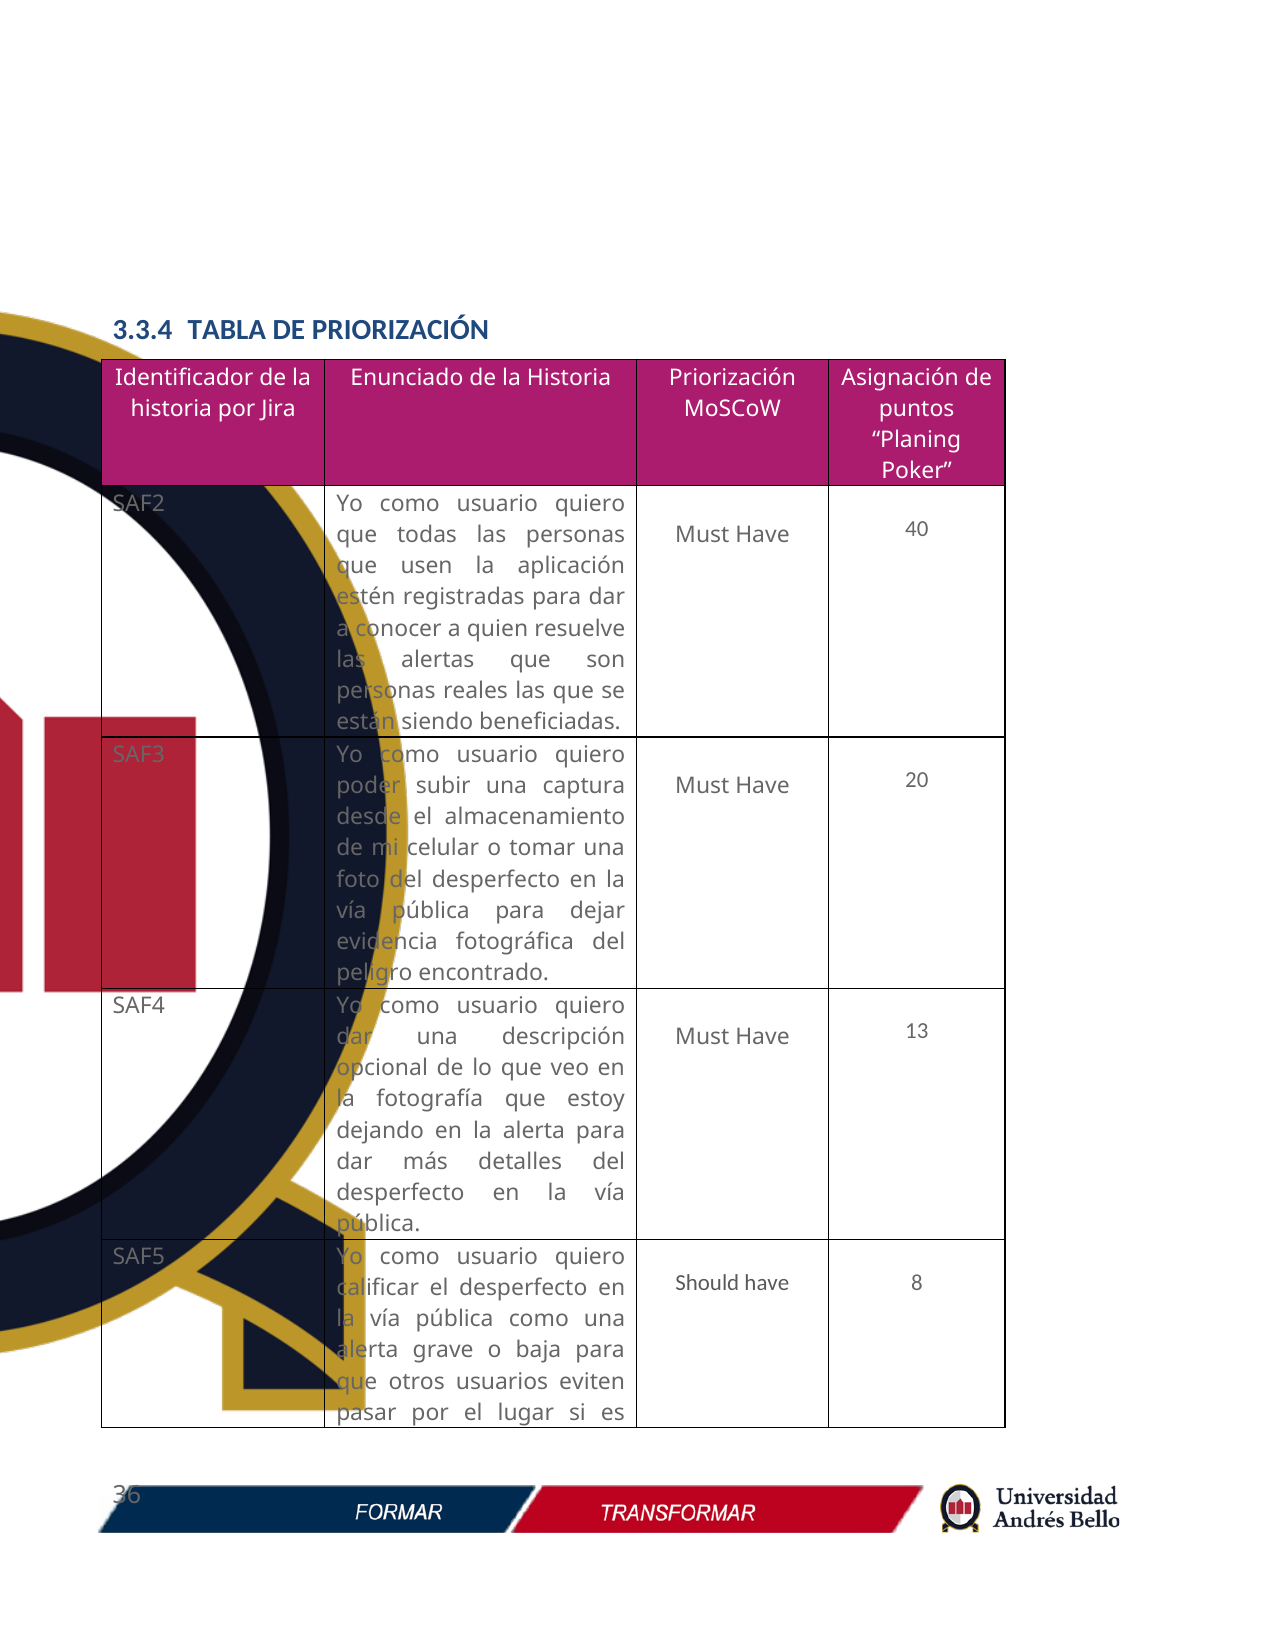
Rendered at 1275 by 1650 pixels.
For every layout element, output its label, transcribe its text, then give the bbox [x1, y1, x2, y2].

table_cell Should have [637, 1240, 828, 1427]
picture [97, 1483, 1120, 1533]
table_header Identificador de la historia por Jira [102, 360, 324, 485]
table_header Enunciado de la Historia [325, 360, 636, 485]
table_header Asignación de puntos “Planing Poker” [829, 360, 1004, 485]
table_cell SAF2 [102, 486, 324, 736]
table_cell Must Have [637, 486, 828, 736]
table_cell Yo como usuario quiero poder subir una captura desde el almacenamiento de mi celular o tomar una foto del desperfecto en la vía pública para dejar evidencia fotográfica del peligro encontrado. [325, 738, 636, 987]
table_cell SAF5 [102, 1240, 324, 1427]
subtitle TABLA DE PRIORIZACIÓN [112, 311, 1162, 347]
table_cell SAF4 [102, 989, 324, 1238]
table_header Priorización MoSCoW [637, 360, 828, 485]
table_cell 8 [829, 1240, 1004, 1427]
table_cell Yo como usuario quiero dar una descripción opcional de lo que veo en la fotografía que estoy dejando en la alerta para dar más detalles del desperfecto en la vía pública. [325, 989, 636, 1238]
table_cell Must Have [637, 989, 828, 1238]
picture [0, 299, 422, 1423]
table_cell 13 [829, 989, 1004, 1238]
table_cell Yo como usuario quiero que todas las personas que usen la aplicación estén registradas para dar a conocer a quien resuelve las alertas que son personas reales las que se están siendo beneficiadas. [325, 486, 636, 736]
table_cell Must Have [637, 738, 828, 987]
table_cell 20 [829, 738, 1004, 987]
table_cell SAF3 [102, 738, 324, 987]
table_cell 40 [829, 486, 1004, 736]
